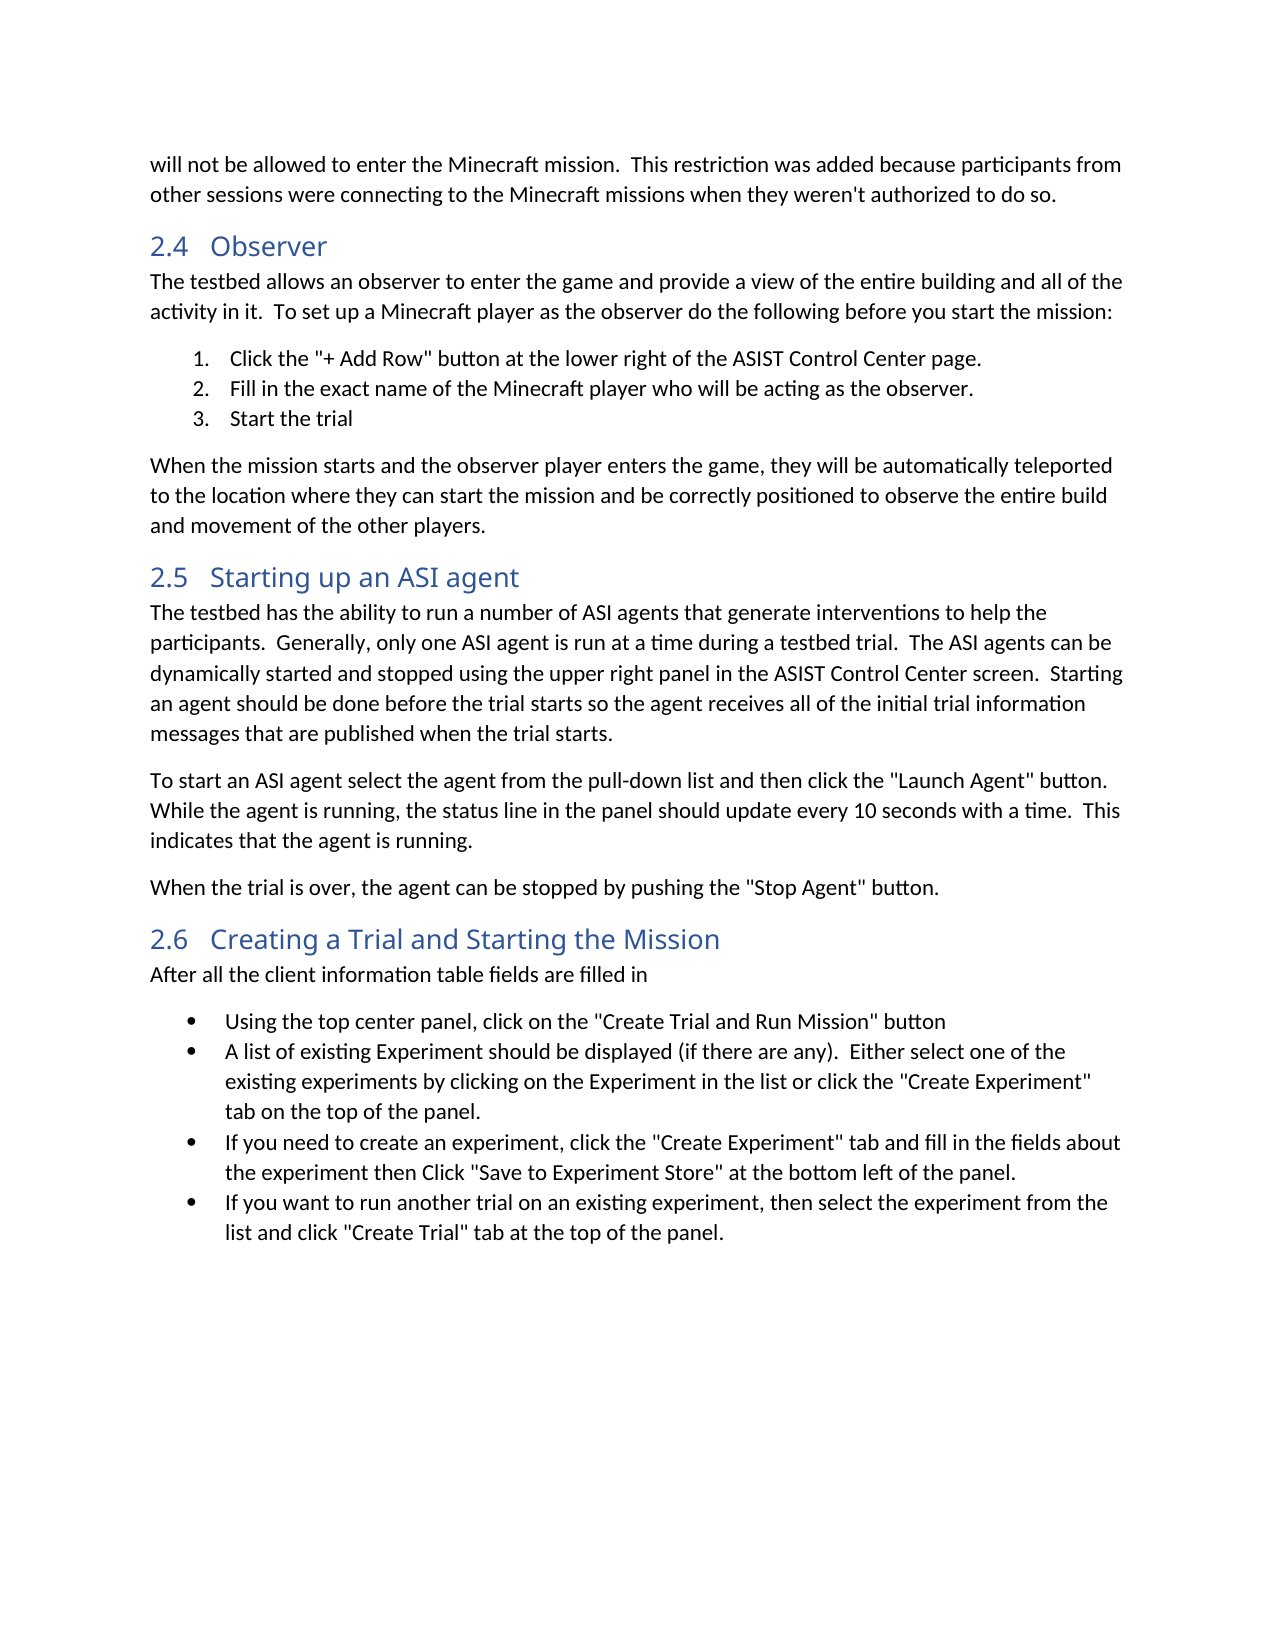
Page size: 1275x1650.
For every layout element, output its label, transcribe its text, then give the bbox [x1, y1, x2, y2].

text The testbed allows an observer to enter the game and provide a view of the entire building and all of the activity in it. To set up a Minecraft player as the observer do the following before you start the mission: [150, 267, 1125, 325]
list If you want to run another trial on an existing experiment, then select the experiment from the list and click "Create Trial" tab at the top of the panel. [187, 1188, 1125, 1246]
text When the trial is over, the agent can be stopped by pushing the "Stop Agent" button. [150, 873, 1125, 901]
list Fill in the exact name of the Minecraft player who will be acting as the observer. [192, 374, 1125, 402]
text The testbed has the ability to run a number of ASI agents that generate interventions to help the participants. Generally, only one ASI agent is run at a time during a testbed trial. The ASI agents can be dynamically started and stopped using the upper right panel in the ASIST Control Center screen. Starting an agent should be done before the trial starts so the agent receives all of the initial trial information messages that are published when the trial starts. [150, 598, 1125, 747]
list Start the trial [192, 404, 1125, 432]
text When the mission starts and the observer player enters the game, they will be automatically teleported to the location where they can start the mission and be correctly positioned to observe the entire build and movement of the other players. [150, 451, 1125, 540]
text After all the client information table fields are filled in [150, 960, 1125, 988]
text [150, 150, 1125, 208]
text To start an ASI agent select the agent from the pull-down list and then click the "Launch Agent" button. While the agent is running, the status line in the panel should update every 10 seconds with a time. This indicates that the agent is running. [150, 766, 1125, 854]
list A list of existing Experiment should be displayed (if there are any). Either select one of the existing experiments by clicking on the Experiment in the list or click the "Create Experiment" tab on the top of the panel. [187, 1037, 1125, 1126]
subtitle Creating a Trial and Starting the Mission [150, 920, 1125, 957]
subtitle Starting up an ASI agent [150, 558, 1125, 595]
list If you need to create an experiment, click the "Create Experiment" tab and fill in the fields about the experiment then Click "Save to Experiment Store" at the bottom left of the panel. [187, 1128, 1125, 1186]
subtitle Observer [150, 227, 1125, 264]
list Using the top center panel, click on the "Create Trial and Run Mission" button [187, 1007, 1125, 1035]
list Click the "+ Add Row" button at the lower right of the ASIST Control Center page. [192, 344, 1125, 372]
